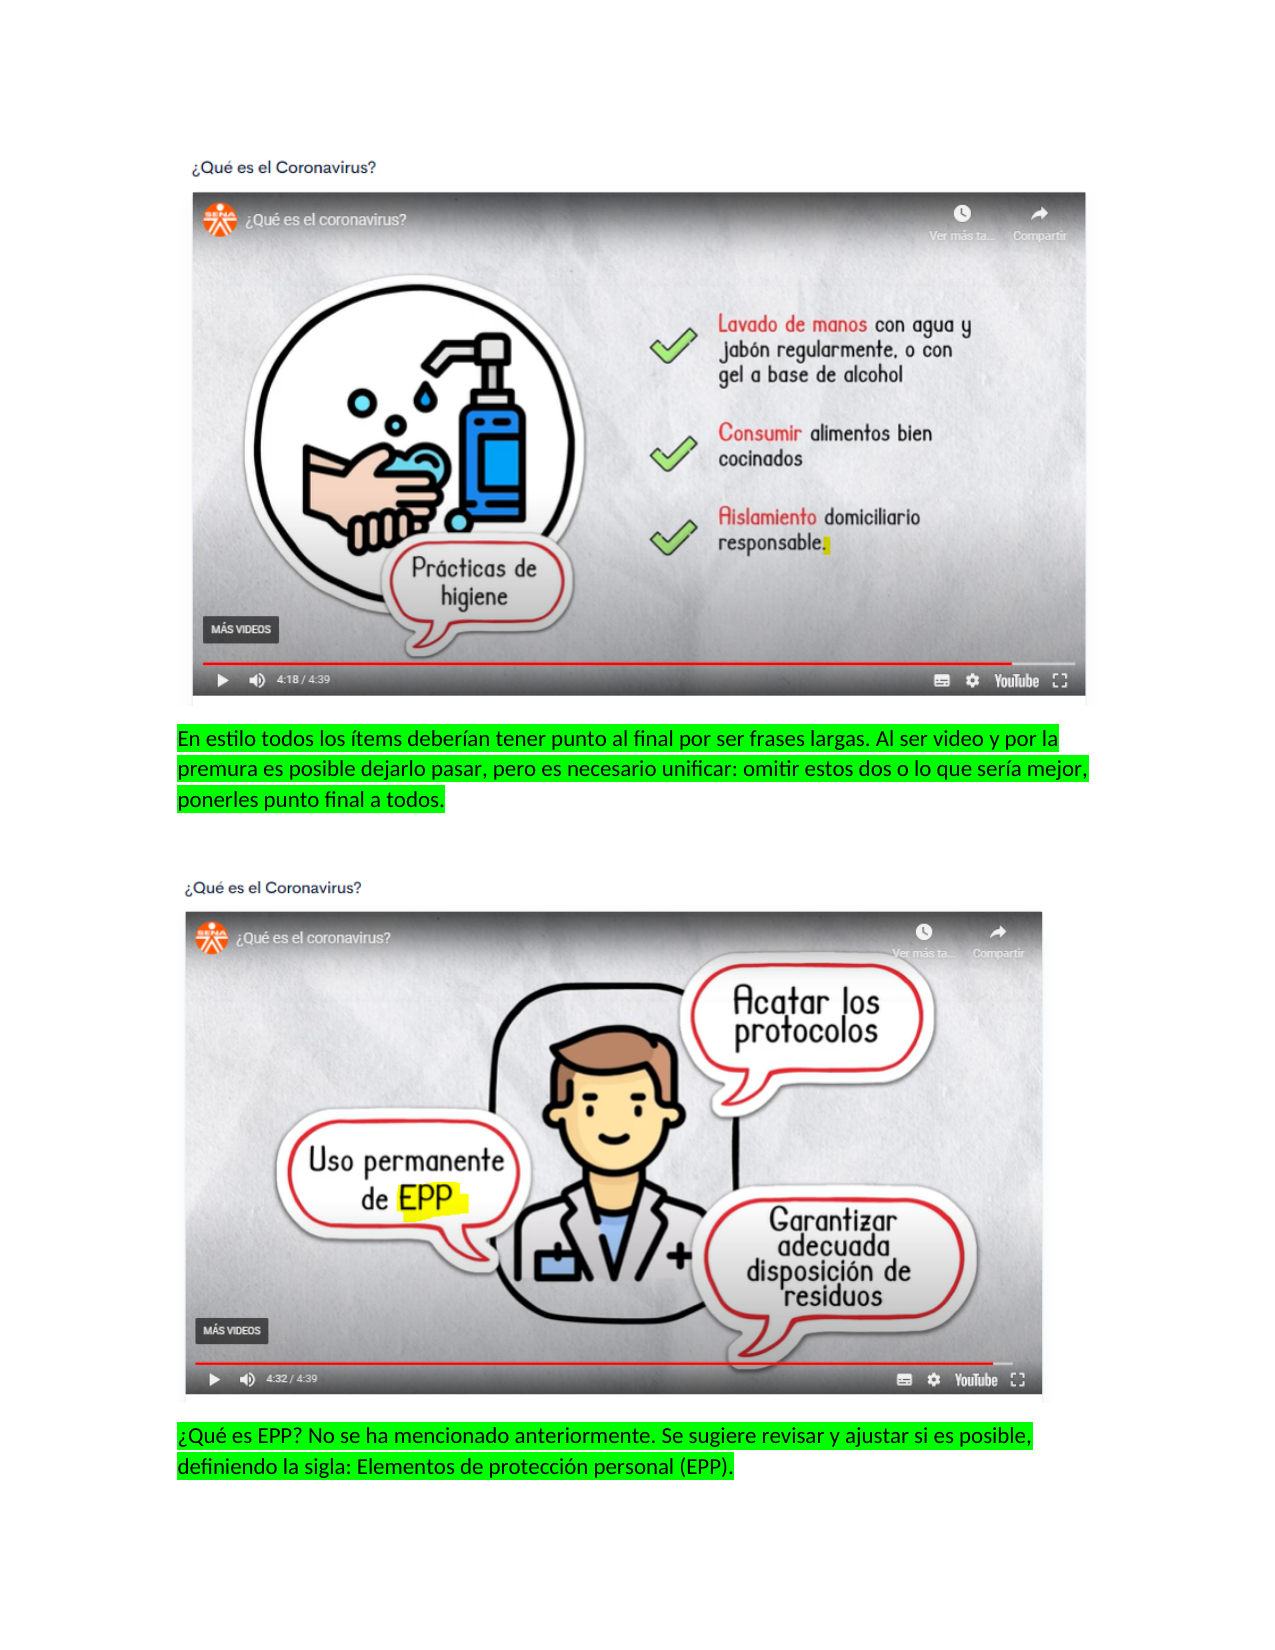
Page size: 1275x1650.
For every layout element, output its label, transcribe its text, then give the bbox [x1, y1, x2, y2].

picture [177, 147, 1098, 706]
picture [177, 878, 1052, 1403]
text ¿Qué es EPP? No se ha mencionado anteriormente. Se sugiere revisar y ajustar si es posible, definiendo la sigla: Elementos de protección personal (EPP). [177, 1422, 1098, 1480]
text En estilo todos los ítems deberían tener punto al final por ser frases largas. Al ser video y por la premura es posible dejarlo pasar, pero es necesario unificar: omitir estos dos o lo que sería mejor, ponerles punto final a todos. [177, 724, 1098, 813]
